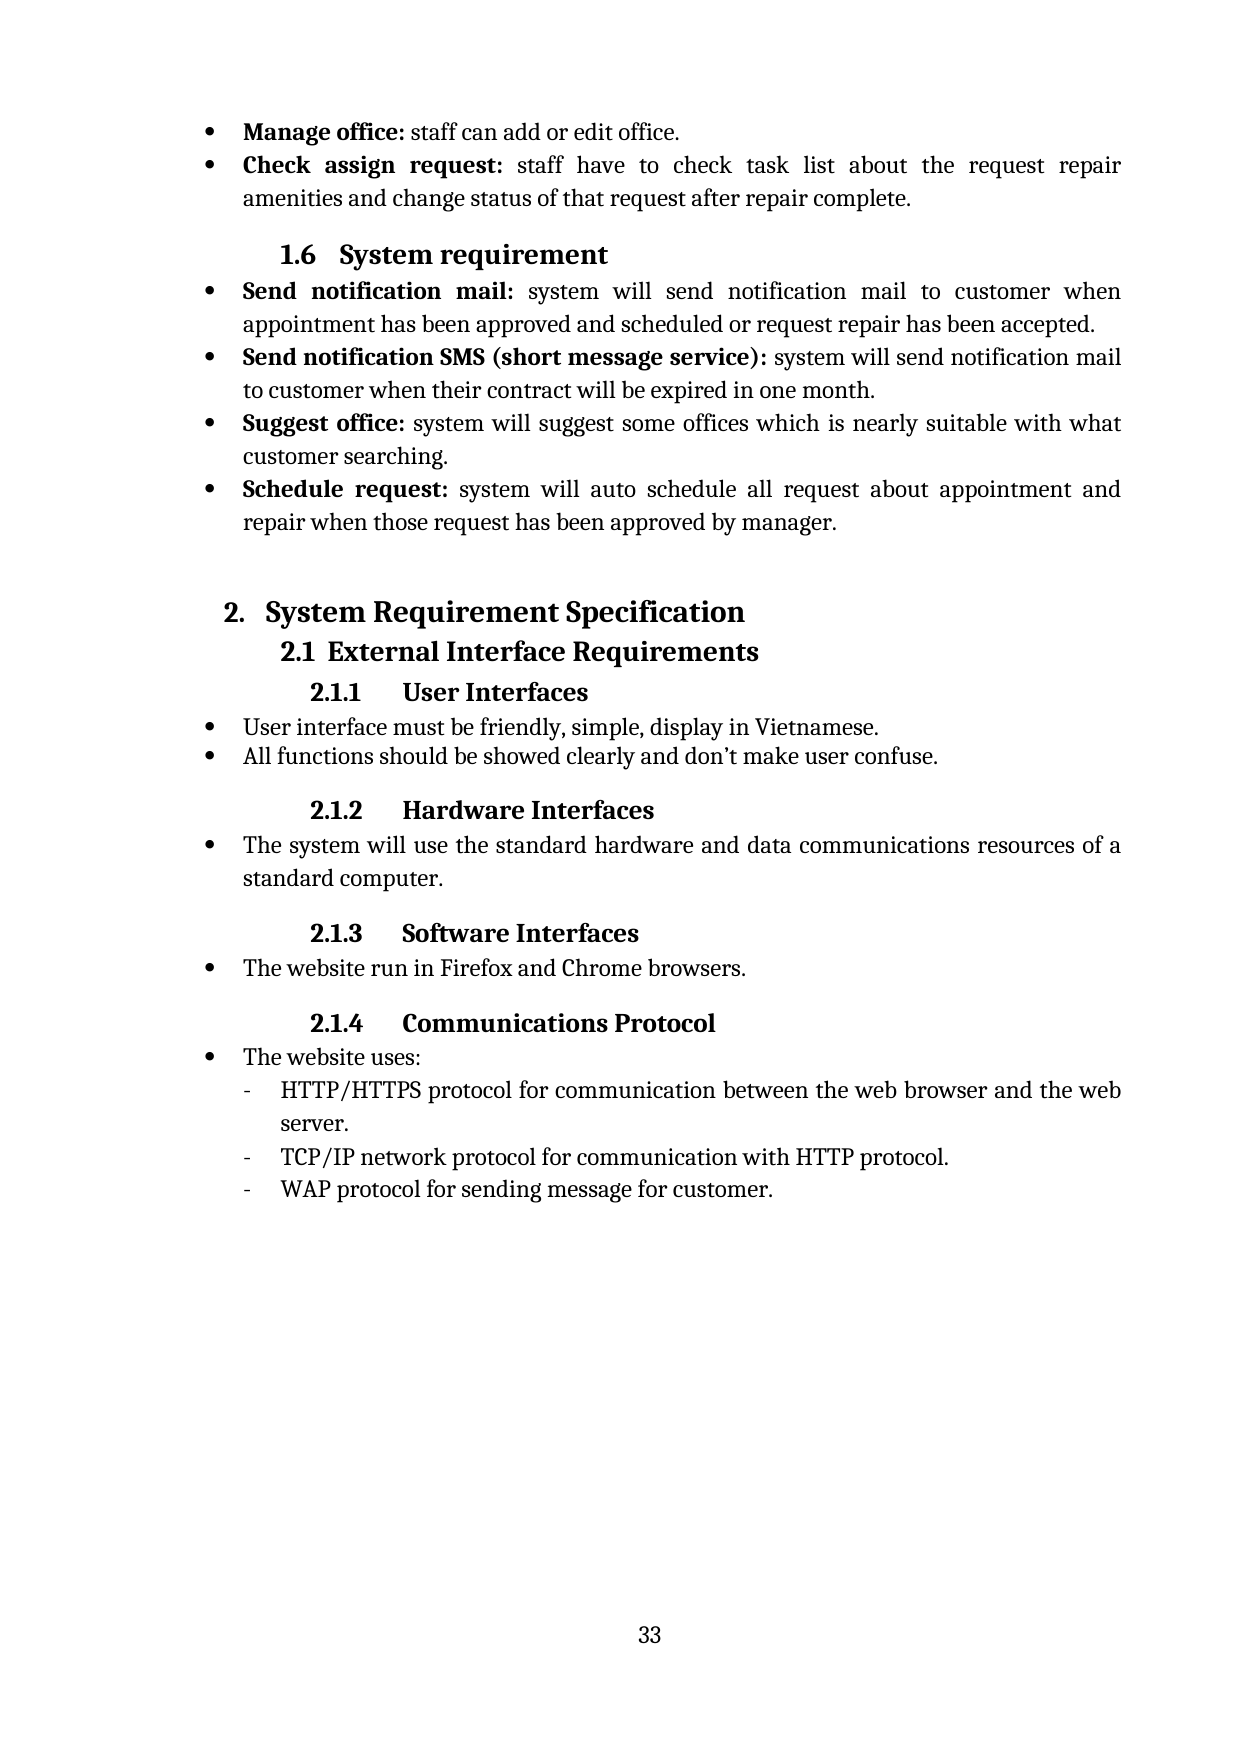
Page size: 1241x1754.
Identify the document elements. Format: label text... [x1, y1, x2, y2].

list User interface must be friendly, simple, display in Vietnamese. [205, 713, 1122, 742]
list Manage office: staff can add or edit office. [205, 118, 1122, 147]
list HTTP/HTTPS protocol for communication between the web browser and the web server. [243, 1076, 1122, 1138]
subtitle Software Interfaces [310, 918, 1122, 949]
list Send notification mail: system will send notification mail to customer when appointment has been approved and scheduled or request repair has been accepted. [205, 277, 1122, 338]
subtitle Communications Protocol [310, 1008, 1122, 1039]
subtitle System Requirement Specification [224, 594, 1123, 631]
subtitle External Interface Requirements [280, 635, 1122, 668]
list All functions should be showed clearly and don’t make user confuse. [205, 742, 1122, 770]
list The website uses: [205, 1043, 1122, 1072]
list TCP/IP network protocol for communication with HTTP protocol. [243, 1142, 1122, 1171]
subtitle User Interfaces [310, 677, 1122, 708]
subtitle Hardware Interfaces [310, 795, 1122, 827]
list WAP protocol for sending message for customer. [243, 1175, 1122, 1204]
list The website run in Firefox and Chrome browsers. [205, 954, 1122, 982]
list Suggest office: system will suggest some offices which is nearly suitable with what customer searching. [205, 409, 1122, 470]
list Send notification SMS (short message service): system will send notification mail to customer when their contract will be expired in one month. [205, 343, 1122, 404]
list Check assign request: staff have to check task list about the request repair amenities and change status of that request after repair complete. [205, 151, 1122, 213]
subtitle System requirement [280, 238, 1122, 272]
list Schedule request: system will auto schedule all request about appointment and repair when those request has been approved by manager. [205, 475, 1122, 536]
list The system will use the standard hardware and data communications resources of a standard computer. [205, 831, 1122, 893]
